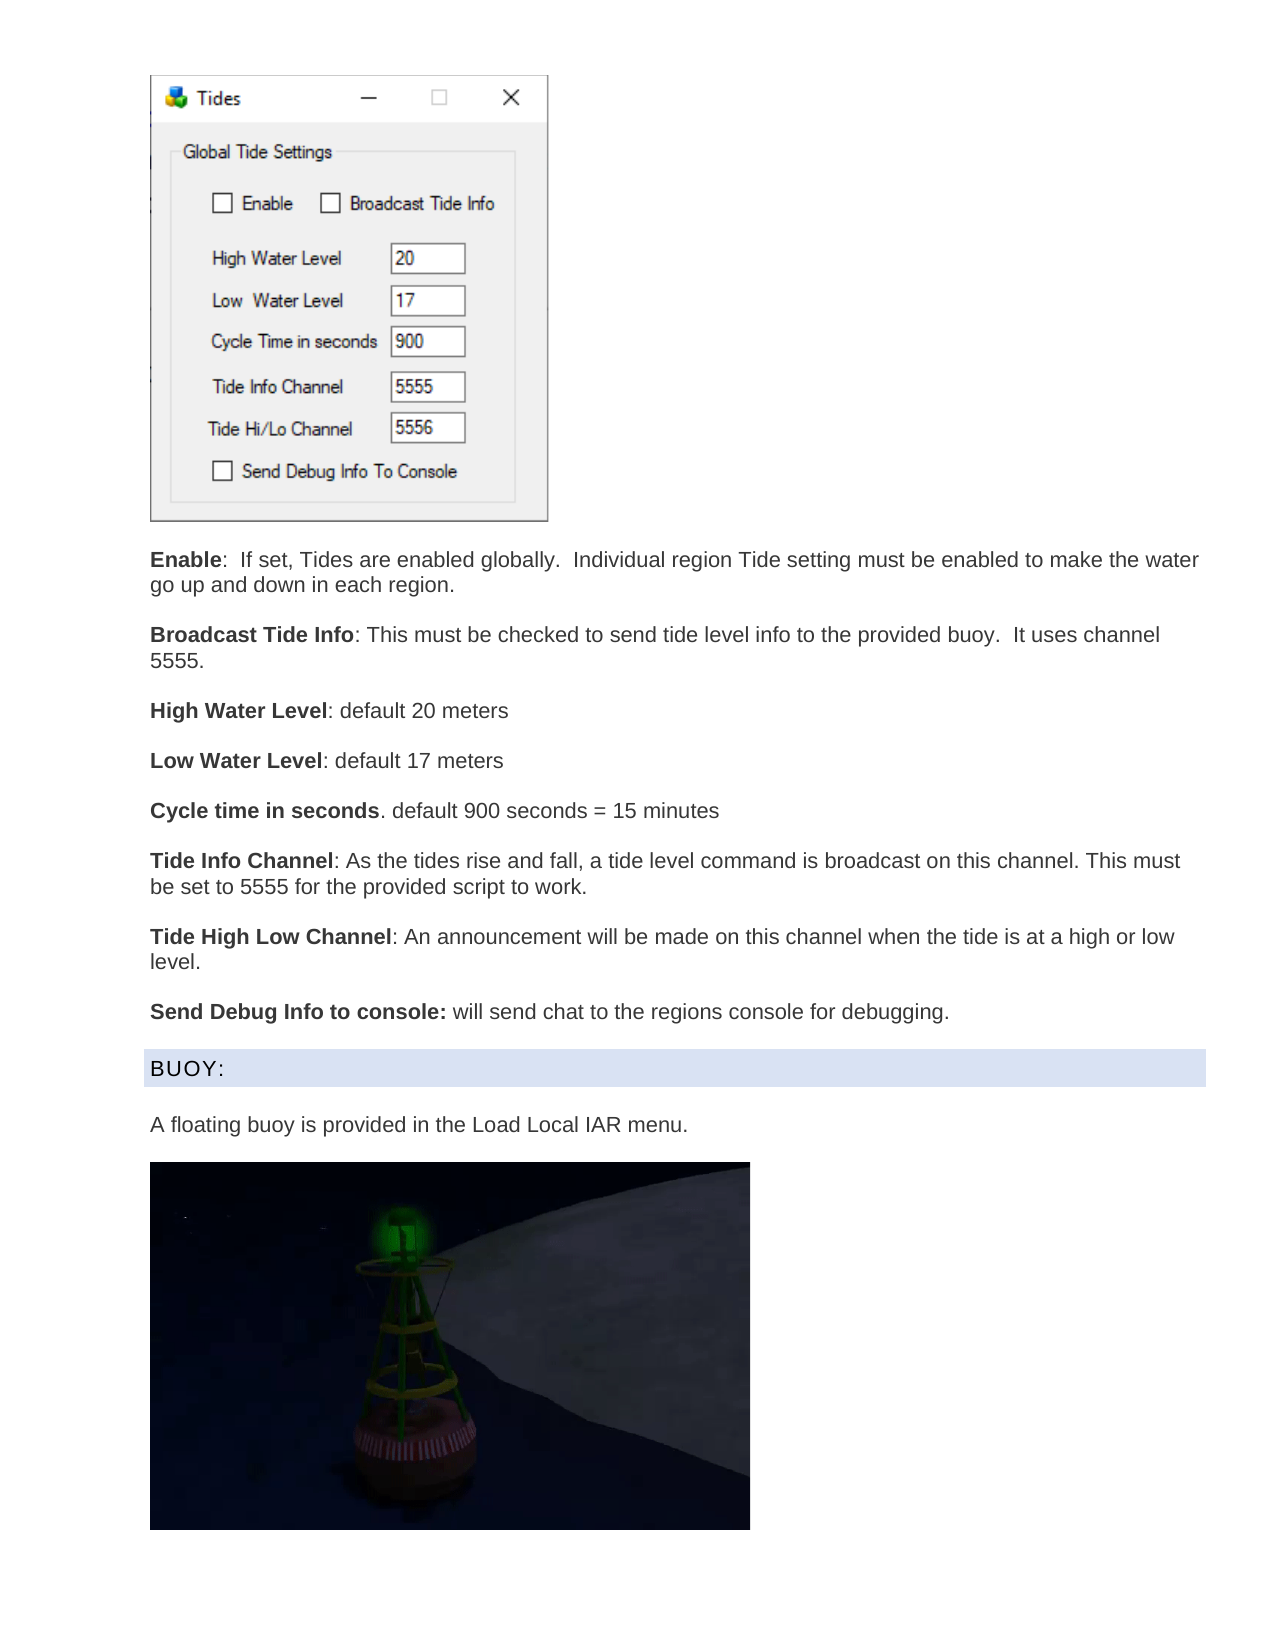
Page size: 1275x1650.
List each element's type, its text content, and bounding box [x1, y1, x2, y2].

picture [150, 75, 549, 522]
text Tide Info Channel: As the tides rise and fall, a tide level command is broadcast on this channel. This must be set to 5555 for the provided script to work. [150, 848, 1200, 899]
subtitle Buoy: [150, 1056, 1200, 1081]
text Broadcast Tide Info: This must be checked to send tide level info to the provided buoy. It uses channel 5555. [150, 622, 1200, 673]
text High Water Level: default 20 meters [150, 698, 1200, 723]
text Low Water Level: default 17 meters [150, 748, 1200, 773]
text Tide High Low Channel: An announcement will be made on this channel when the tide is at a high or low level. [150, 924, 1200, 974]
picture [150, 1162, 750, 1530]
text Cycle time in seconds. default 900 seconds = 15 minutes [150, 798, 1200, 823]
text Send Debug Info to console: will send chat to the regions console for debugging. [150, 999, 1200, 1024]
text A floating buoy is provided in the Load Local IAR menu. [150, 1112, 1200, 1137]
text Enable: If set, Tides are enabled globally. Individual region Tide setting must be enabled to make the water go up and down in each region. [150, 547, 1200, 597]
